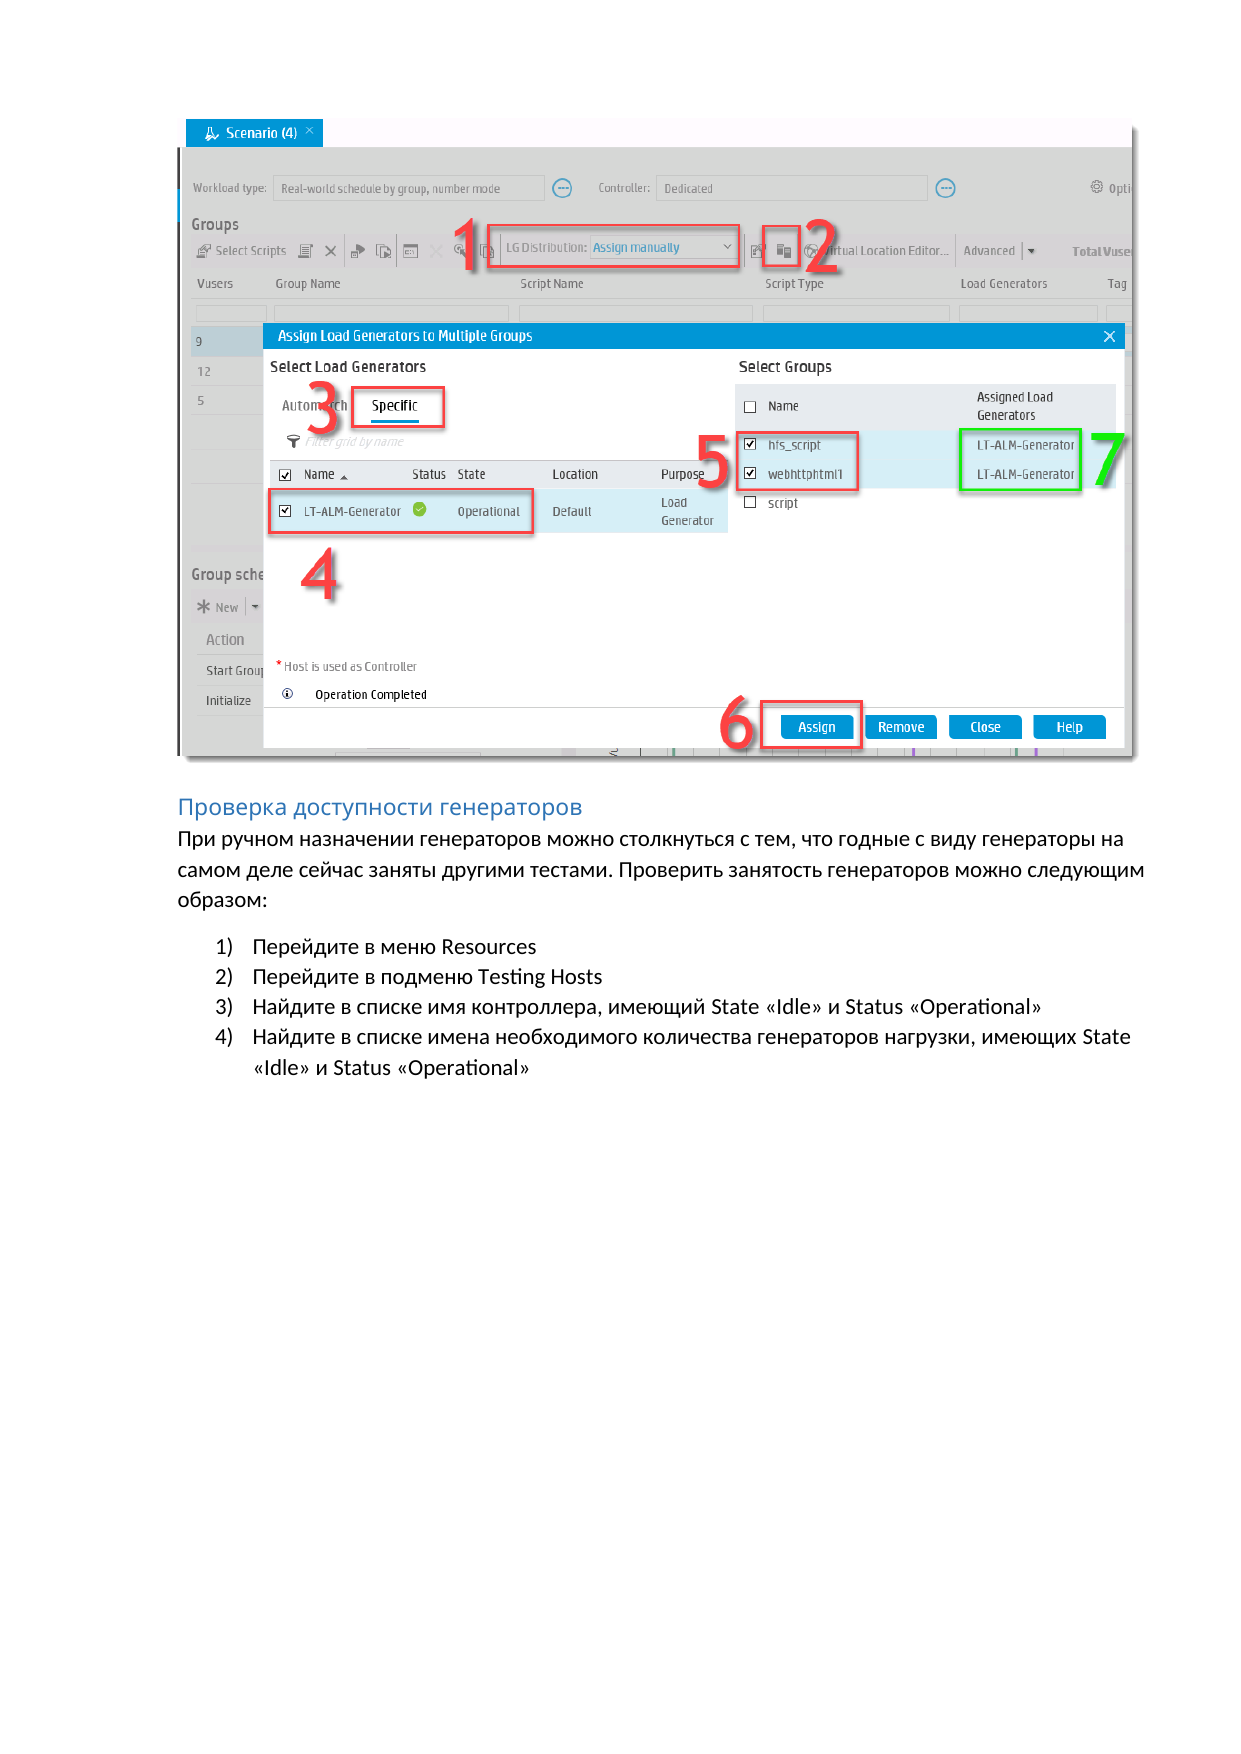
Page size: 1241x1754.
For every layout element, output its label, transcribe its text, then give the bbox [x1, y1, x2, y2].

list Найдите в списке имена необходимого количества генераторов нагрузки, имеющих State «Idle» и Status «Operational» [215, 1022, 1152, 1081]
text При ручном назначении генераторов можно столкнуться с тем, что годные с виду генераторы на самом деле сейчас заняты другими тестами. Проверить занятость генераторов можно следующим образом: [177, 824, 1152, 913]
list Найдите в списке имя контроллера, имеющий State «Idle» и Status «Operational» [215, 992, 1152, 1020]
list Перейдите в меню Resources [215, 932, 1152, 960]
picture [177, 118, 1152, 772]
list Перейдите в подменю Testing Hosts [215, 962, 1152, 990]
subtitle Проверка доступности генераторов [177, 791, 1152, 822]
